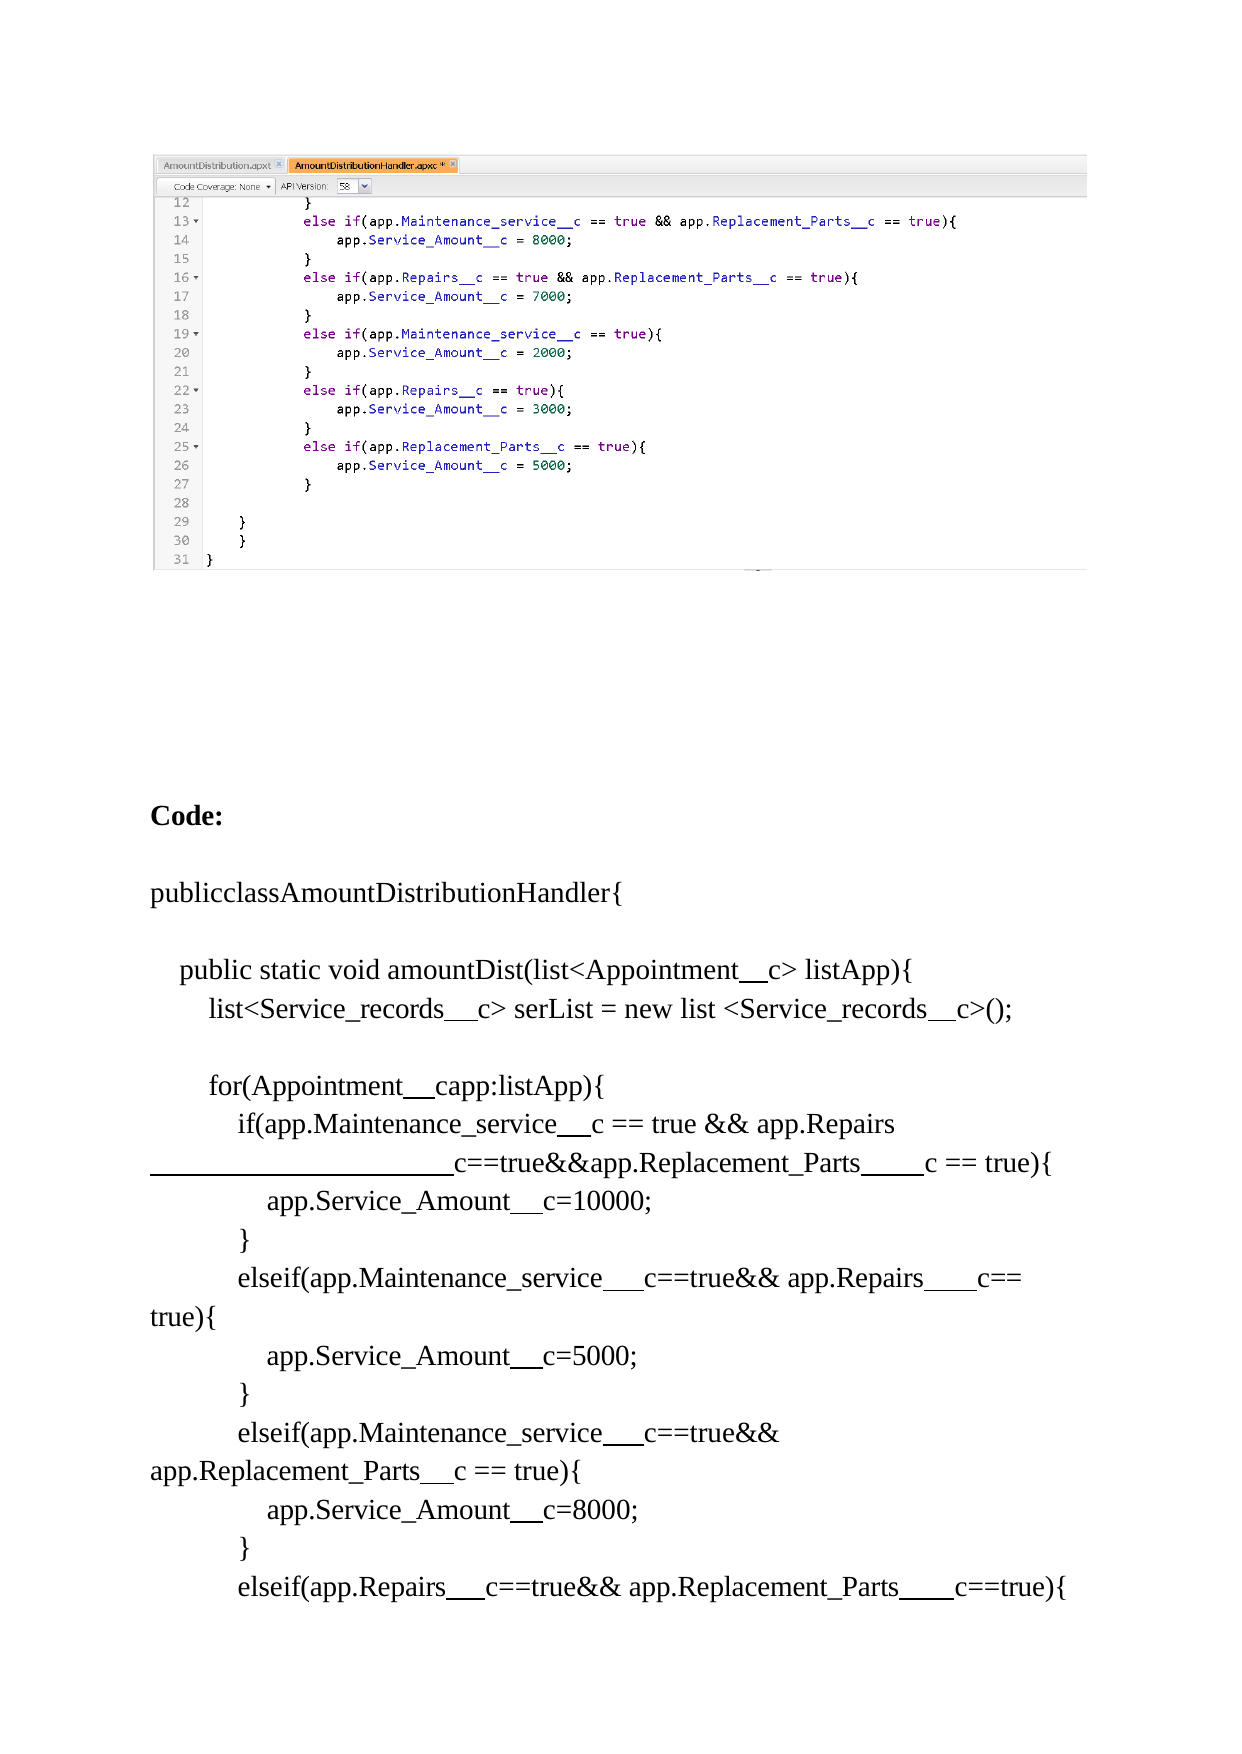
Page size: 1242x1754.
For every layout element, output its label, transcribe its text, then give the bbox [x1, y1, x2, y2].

text for(Appointment capp:listApp){ [208, 1068, 1179, 1101]
text } [237, 1531, 1179, 1564]
text true){ [150, 1299, 219, 1333]
text } [237, 1376, 1179, 1410]
text public static void amountDist(list<Appointment c> listApp){ list<Service_records c> serList = new list <Service_records c>(); [179, 952, 1014, 1024]
text app.Service_Amount c=5000; [266, 1338, 1179, 1371]
picture [153, 154, 1087, 571]
text } [237, 1222, 1179, 1256]
text if(app.Maintenance_service c == true && app.Repairs c==true&&app.Replacement_Parts c == true){ [150, 1106, 1083, 1178]
text elseif(app.Repairs c==true&& app.Replacement_Parts c==true){ [237, 1569, 1179, 1603]
text publicclassAmountDistributionHandler{ [150, 875, 1179, 909]
text app.Replacement_Parts c == true){ app.Service_Amount c=8000; [150, 1453, 653, 1526]
text elseif(app.Maintenance_service c==true&& app.Repairs c== [237, 1261, 1179, 1294]
text app.Service_Amount c=10000; [267, 1183, 1179, 1217]
text elseif(app.Maintenance_service c==true&& [237, 1415, 1179, 1448]
subtitle Code: [150, 798, 1179, 831]
